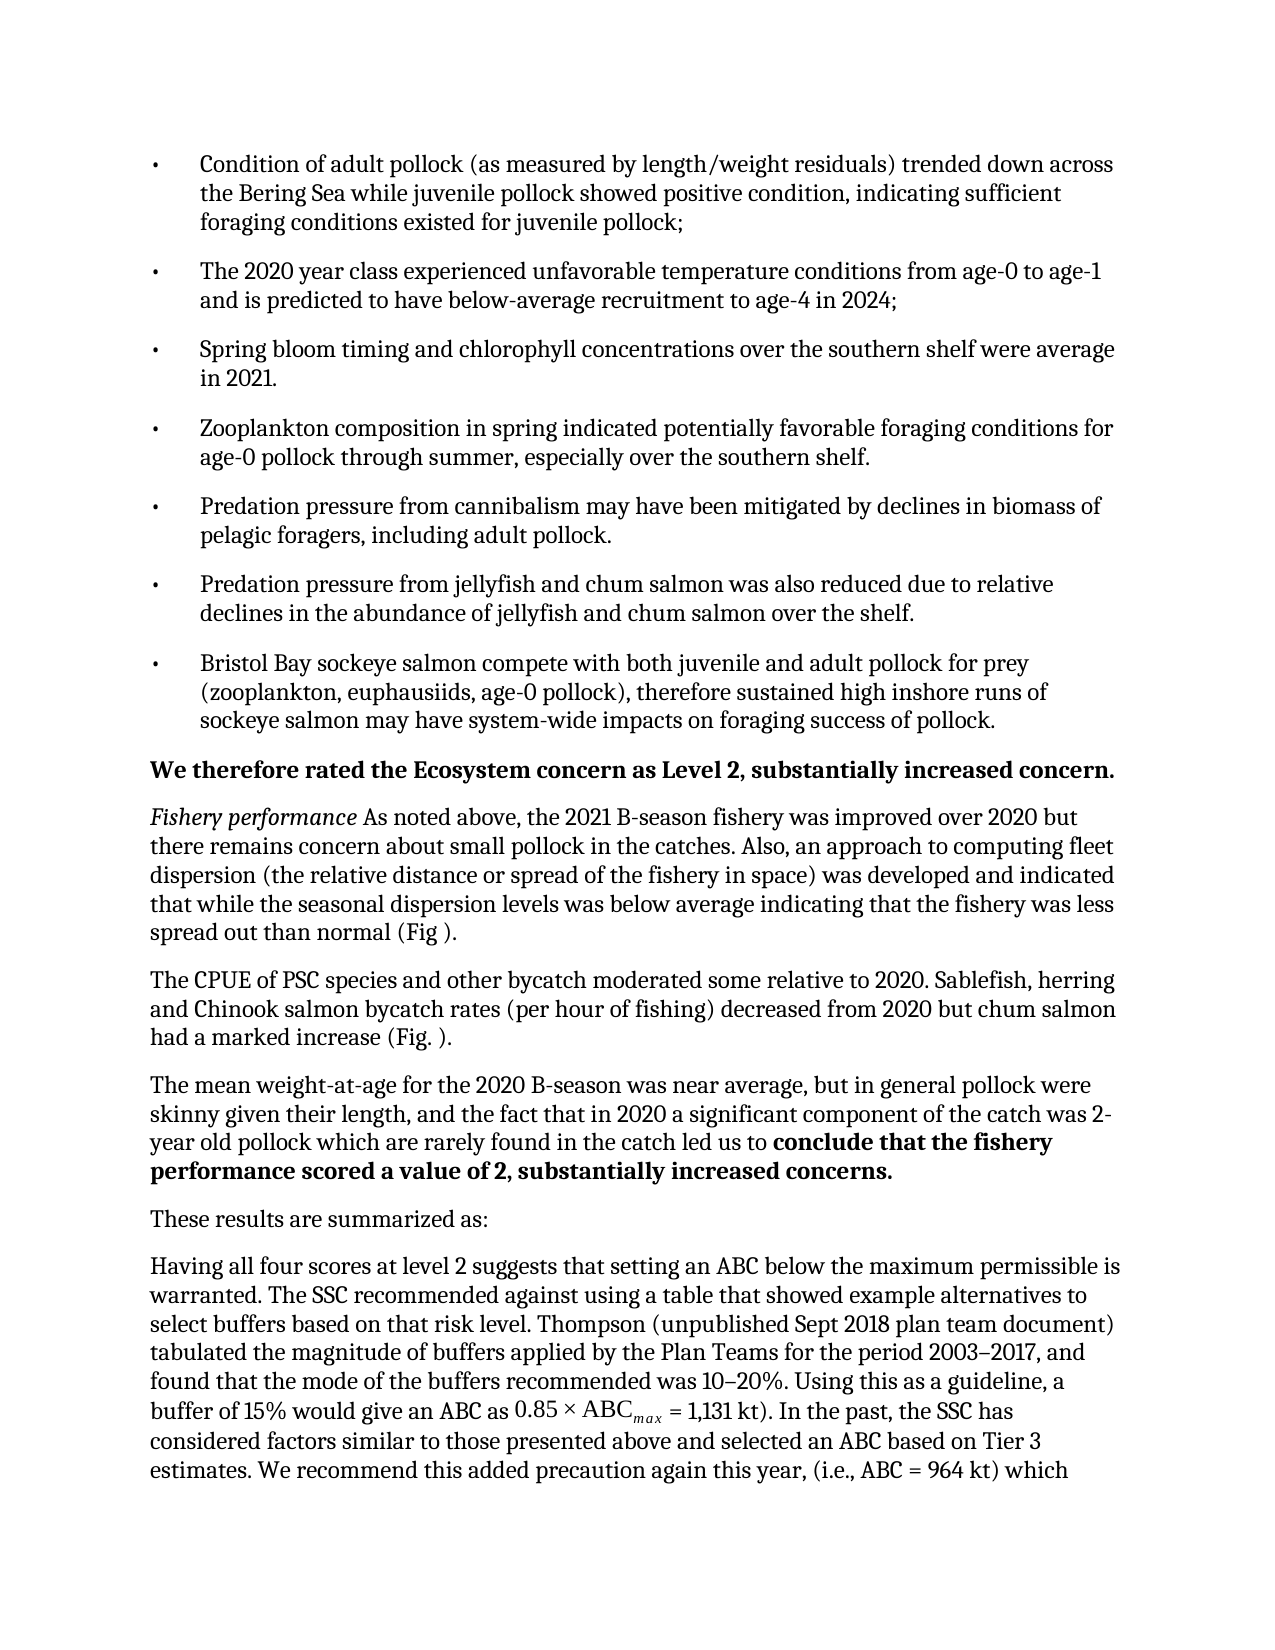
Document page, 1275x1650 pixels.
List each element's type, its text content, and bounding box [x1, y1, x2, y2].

text These results are summarized as: [150, 1204, 1125, 1233]
list Condition of adult pollock (as measured by length/weight residuals) trended down across the Bering Sea while juvenile pollock showed positive condition, indicating sufficient foraging conditions existed for juvenile pollock; [150, 150, 1125, 236]
text The CPUE of PSC species and other bycatch moderated some relative to 2020. Sablefish, herring and Chinook salmon bycatch rates (per hour of fishing) decreased from 2020 but chum salmon had a marked increase (Fig. ). [150, 966, 1125, 1052]
list Predation pressure from jellyfish and chum salmon was also reduced due to relative declines in the abundance of jellyfish and chum salmon over the shelf. [150, 570, 1125, 628]
text We therefore rated the Ecosystem concern as Level 2, substantially increased concern. [150, 756, 1125, 784]
list Bristol Bay sockeye salmon compete with both juvenile and adult pollock for prey (zooplankton, euphausiids, age-0 pollock), therefore sustained high inshore runs of sockeye salmon may have system-wide impacts on foraging success of pollock. [150, 649, 1125, 735]
text Fishery performance As noted above, the 2021 B-season fishery was improved over 2020 but there remains concern about small pollock in the catches. Also, an approach to computing fleet dispersion (the relative distance or spread of the fishery in space) was developed and indicated that while the seasonal dispersion levels was below average indicating that the fishery was less spread out than normal (Fig ). [150, 803, 1125, 947]
text The mean weight-at-age for the 2020 B-season was near average, but in general pollock were skinny given their length, and the fact that in 2020 a significant component of the catch was 2-year old pollock which are rarely found in the catch led us to conclude that the fishery performance scored a value of 2, substantially increased concerns. [150, 1071, 1125, 1186]
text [150, 1252, 1125, 1485]
list Spring bloom timing and chlorophyll concentrations over the southern shelf were average in 2021. [150, 335, 1125, 393]
list Predation pressure from cannibalism may have been mitigated by declines in biomass of pelagic foragers, including adult pollock. [150, 492, 1125, 549]
list Zooplankton composition in spring indicated potentially favorable foraging conditions for age-0 pollock through summer, especially over the southern shelf. [150, 414, 1125, 471]
list The 2020 year class experienced unfavorable temperature conditions from age-0 to age-1 and is predicted to have below-average recruitment to age-4 in 2024; [150, 257, 1125, 314]
